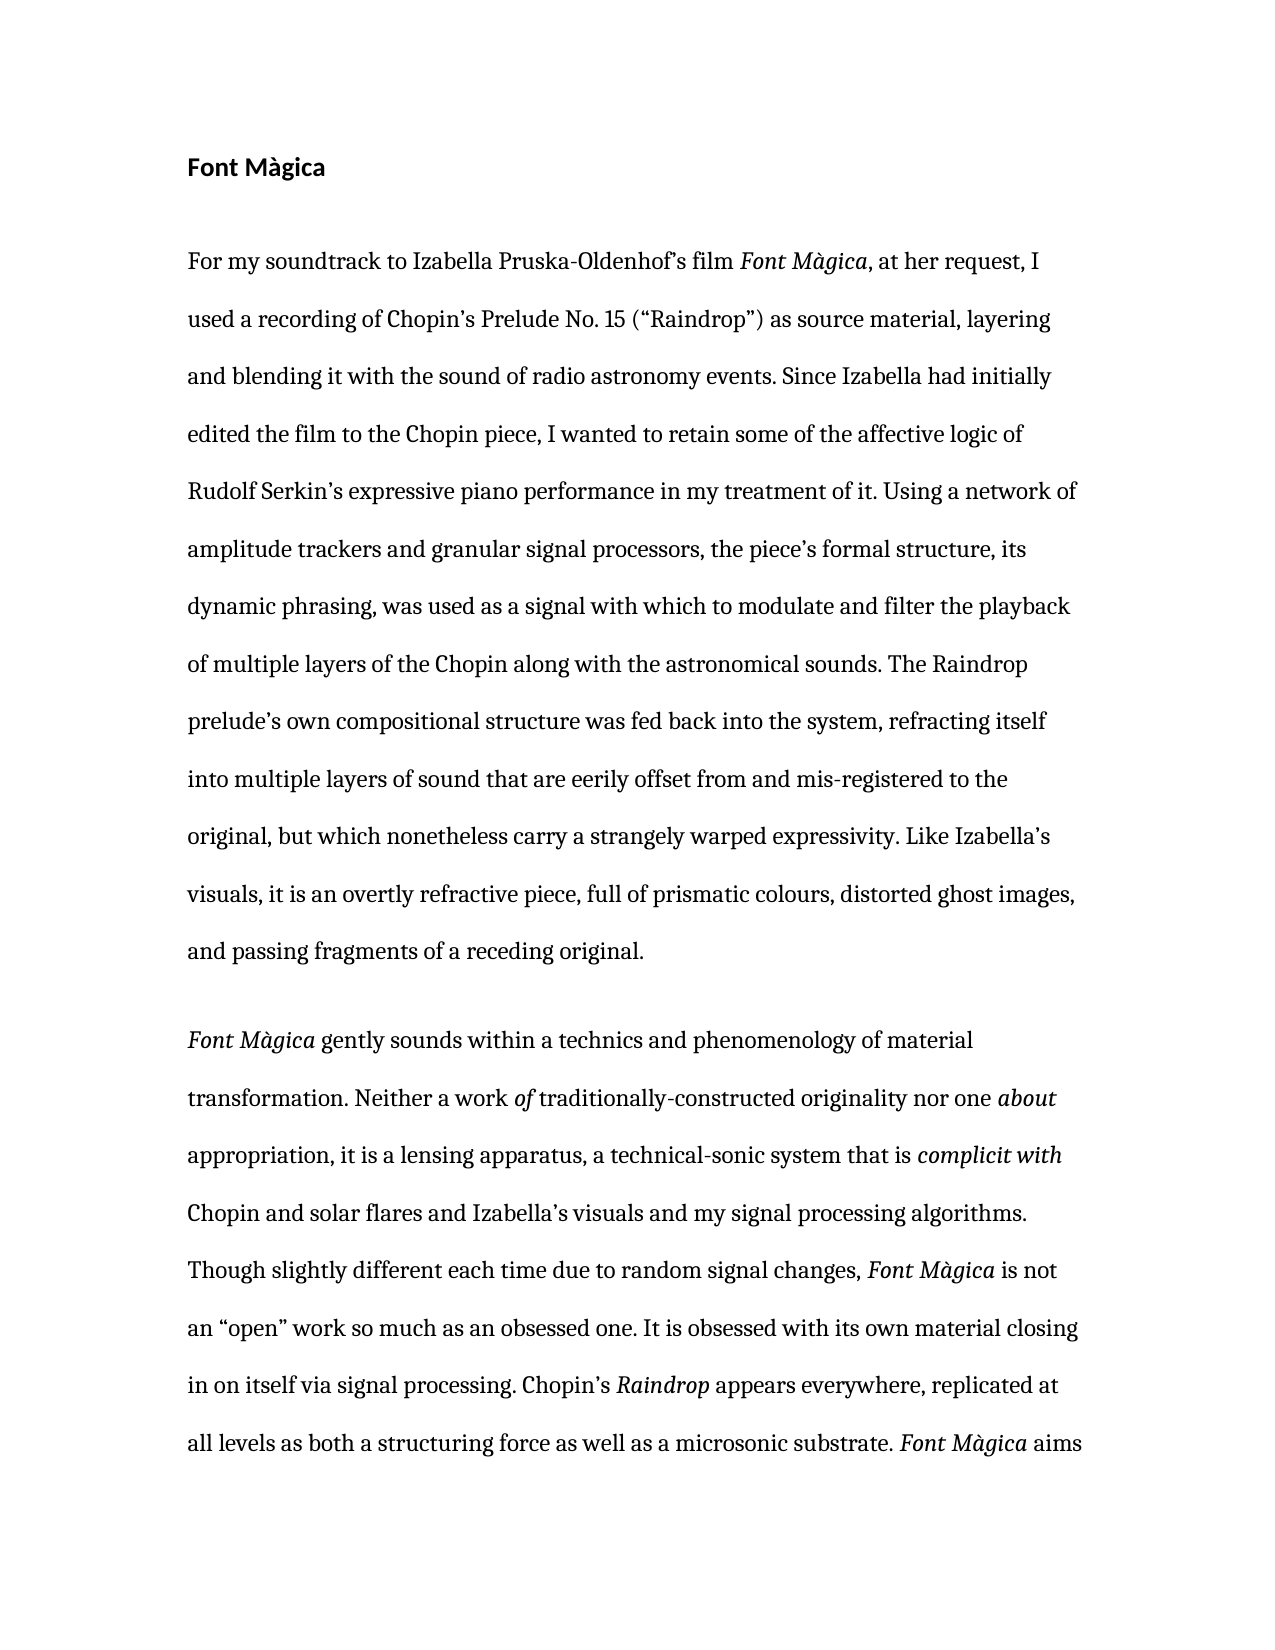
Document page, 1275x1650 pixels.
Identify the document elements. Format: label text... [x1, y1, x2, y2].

text For my soundtrack to Izabella Pruska-Oldenhof’s film Font Màgica, at her request, I used a recording of Chopin’s Prelude No. 15 (“Raindrop”) as source material, layering and blending it with the sound of radio astronomy events. Since Izabella had initially edited the film to the Chopin piece, I wanted to retain some of the affective logic of Rudolf Serkin’s expressive piano performance in my treatment of it. Using a network of amplitude trackers and granular signal processors, the piece’s formal structure, its dynamic phrasing, was used as a signal with which to modulate and filter the playback of multiple layers of the Chopin along with the astronomical sounds. The Raindrop prelude’s own compositional structure was fed back into the system, refracting itself into multiple layers of sound that are eerily offset from and mis-registered to the original, but which nonetheless carry a strangely warped expressivity. Like Izabella’s visuals, it is an overtly refractive piece, full of prismatic colours, distorted ghost images, and passing fragments of a receding original. [187, 247, 1087, 966]
subtitle Font Màgica [187, 150, 1087, 183]
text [187, 1026, 1087, 1457]
